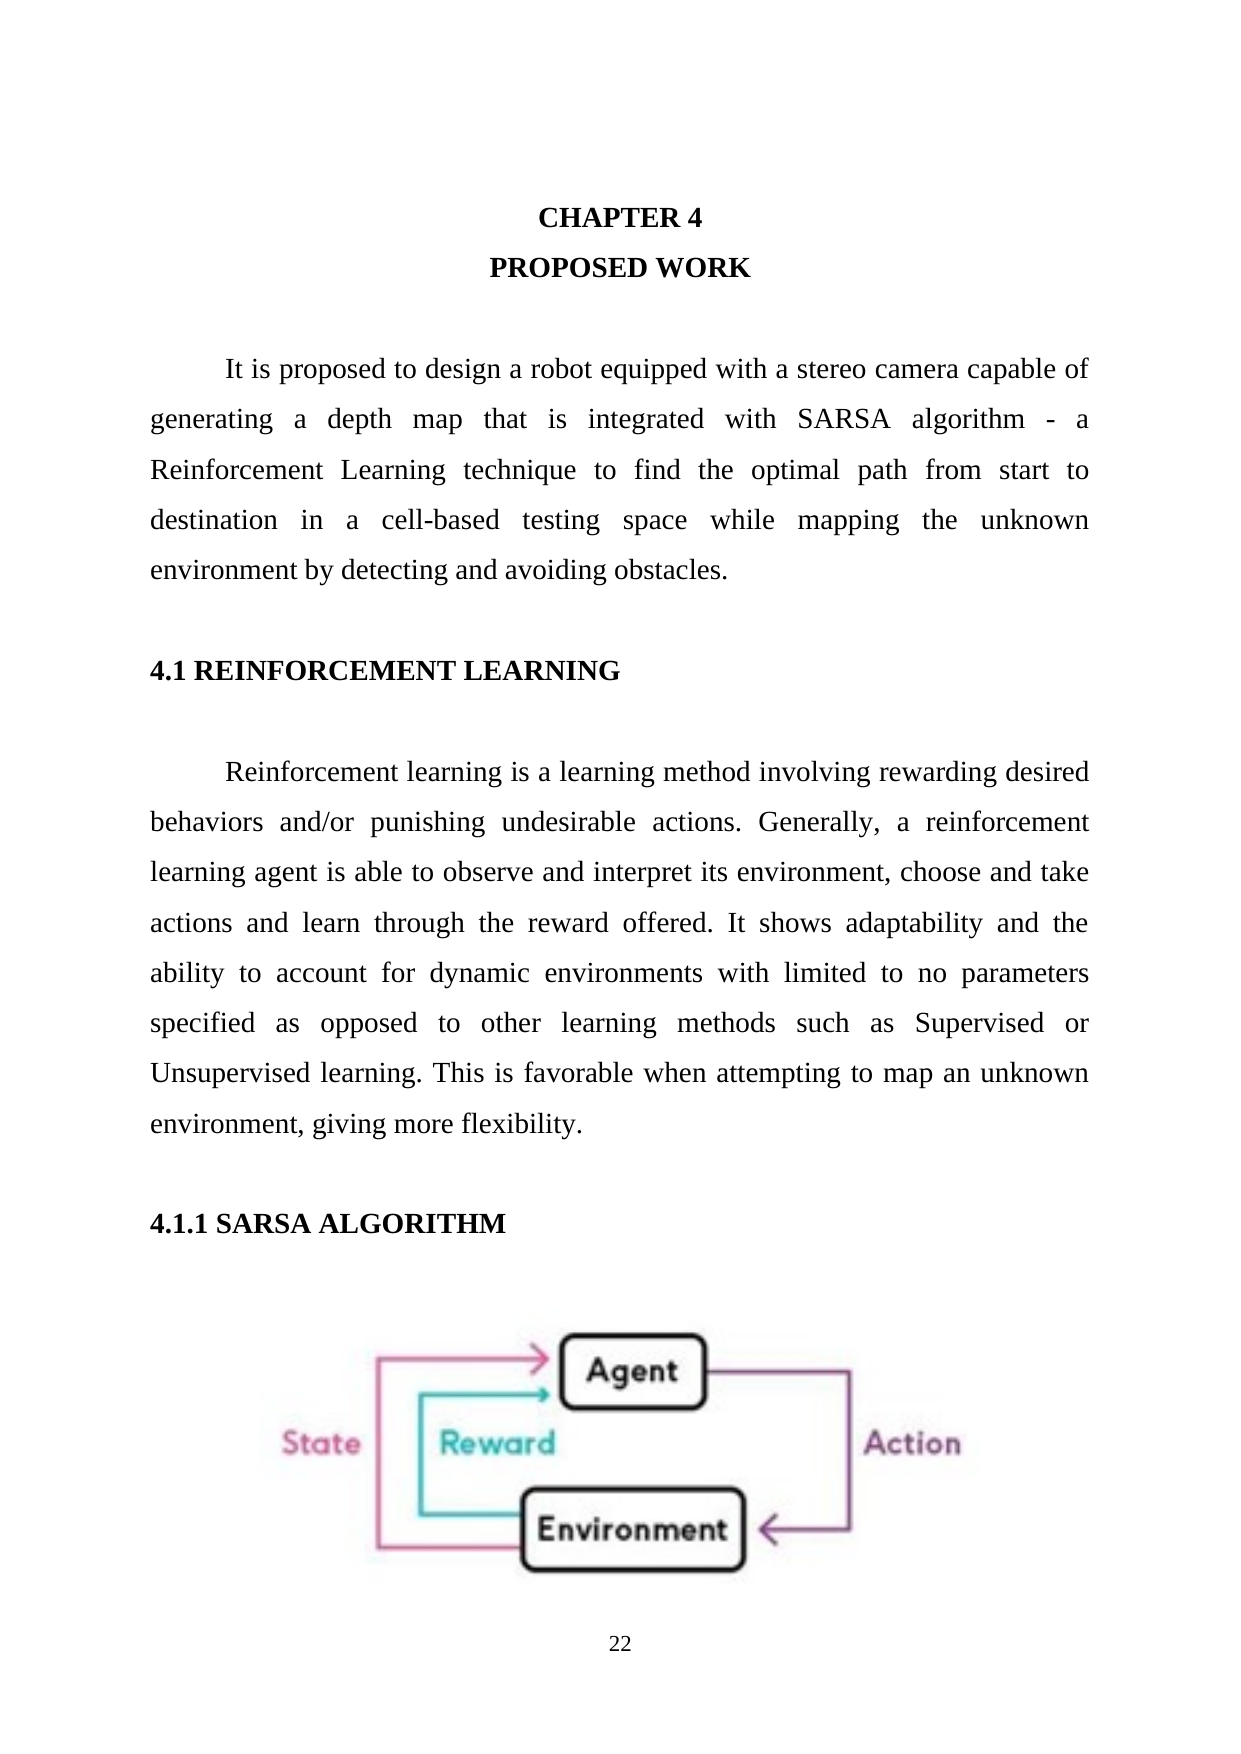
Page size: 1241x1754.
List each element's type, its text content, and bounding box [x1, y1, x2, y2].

text PROPOSED WORK [150, 251, 1090, 284]
text Reinforcement learning is a learning method involving rewarding desired behaviors and/or punishing undesirable actions. Generally, a reinforcement learning agent is able to observe and interpret its environment, choose and take actions and learn through the reward offered. It shows adaptability and the ability to account for dynamic environments with limited to no parameters specified as opposed to other learning methods such as Supervised or Unsupervised learning. This is favorable when attempting to map an unknown environment, giving more flexibility. [150, 754, 1090, 1139]
text 4.1.1 SARSA ALGORITHM [150, 1207, 1090, 1240]
text 4.1 REINFORCEMENT LEARNING [150, 653, 1090, 687]
text CHAPTER 4 [150, 200, 1090, 234]
picture [259, 1307, 982, 1603]
text It is proposed to design a robot equipped with a stereo camera capable of generating a depth map that is integrated with SARSA algorithm - a Reinforcement Learning technique to find the optimal path from start to destination in a cell-based testing space while mapping the unknown environment by detecting and avoiding obstacles. [150, 351, 1090, 586]
